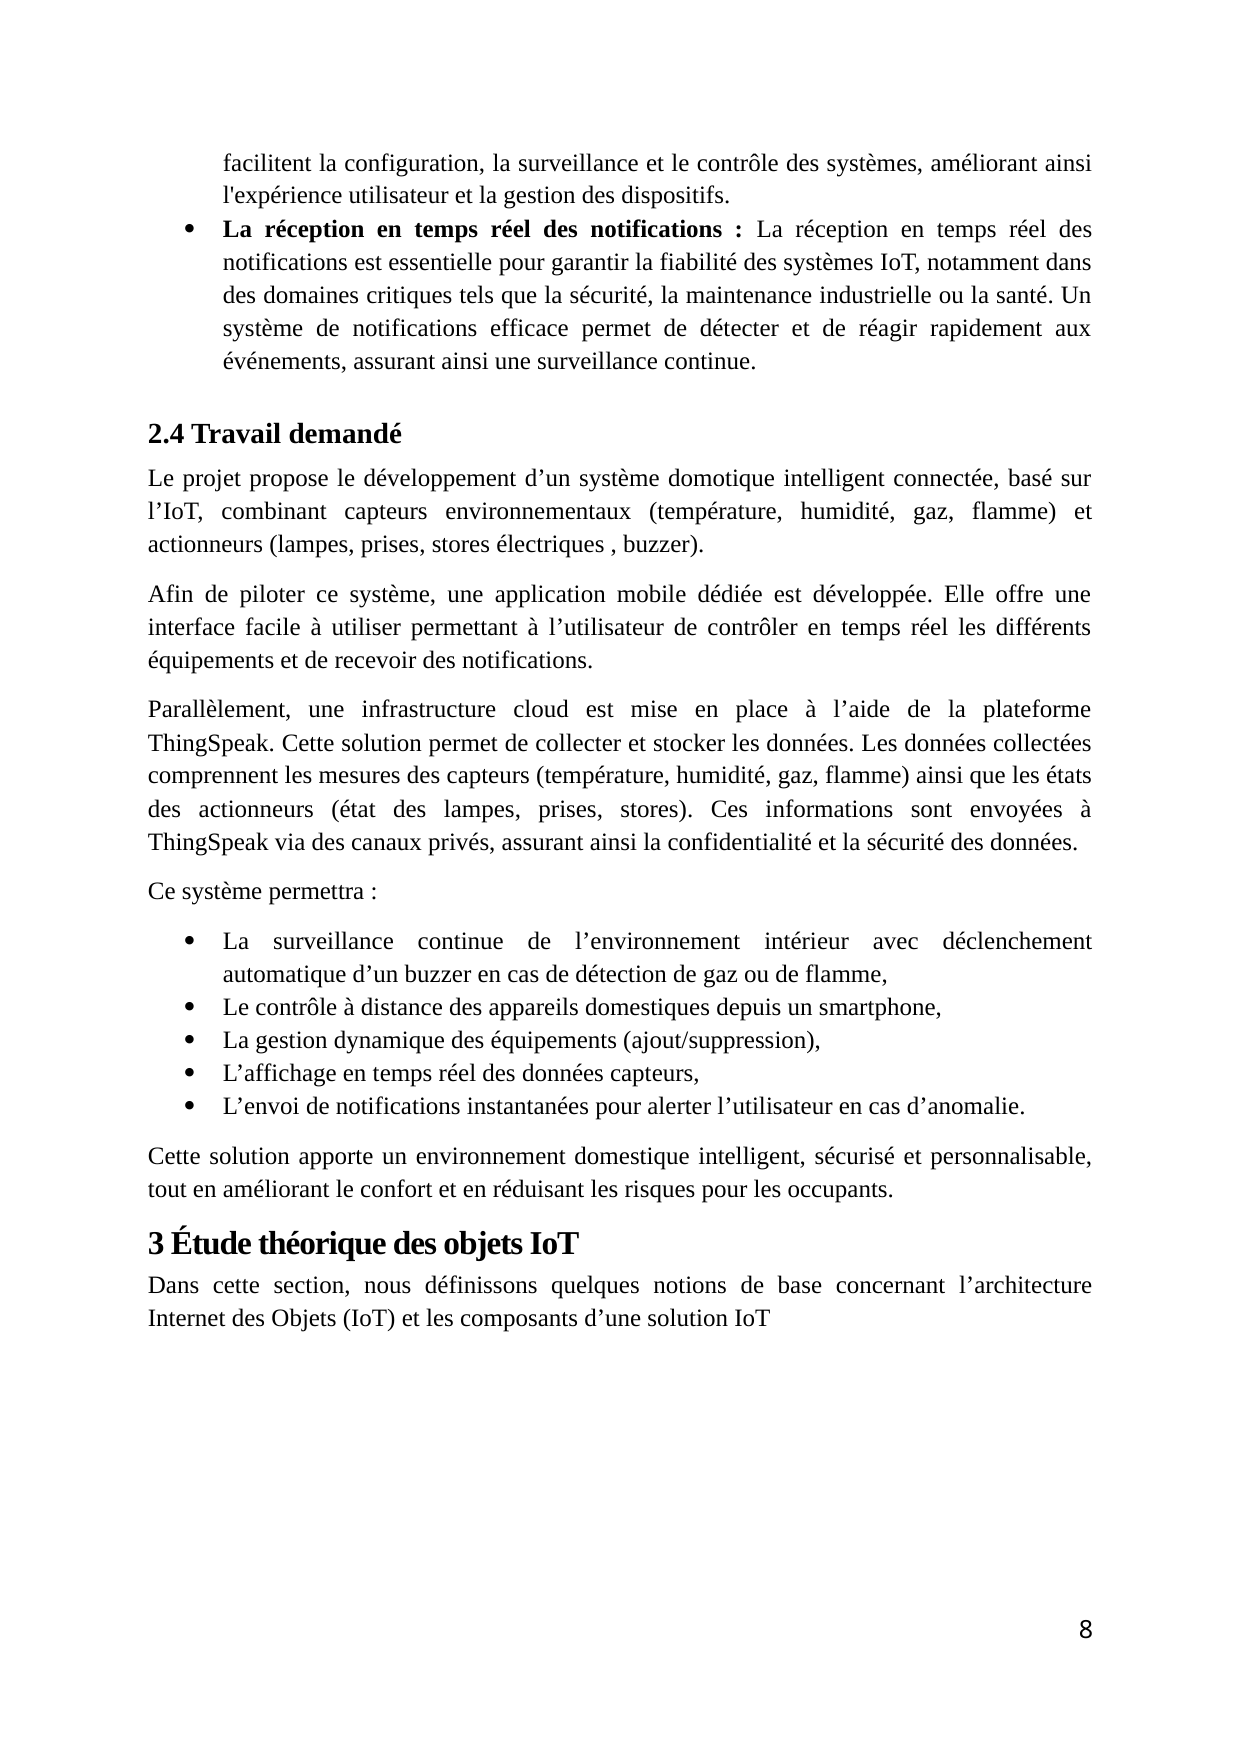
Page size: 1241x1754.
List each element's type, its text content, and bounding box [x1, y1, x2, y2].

text Parallèlement, une infrastructure cloud est mise en place à l’aide de la plateforme ThingSpeak. Cette solution permet de collecter et stocker les données. Les données collectées comprennent les mesures des capteurs (température, humidité, gaz, flamme) ainsi que les états des actionneurs (état des lampes, prises, stores). Ces informations sont envoyées à ThingSpeak via des canaux privés, assurant ainsi la confidentialité et la sécurité des données. [148, 694, 1093, 855]
list La gestion dynamique des équipements (ajout/suppression), [185, 1025, 1093, 1054]
subtitle 2.4 Travail demandé [148, 416, 1093, 450]
list La réception en temps réel des notifications : La réception en temps réel des notifications est essentielle pour garantir la fiabilité des systèmes IoT, notamment dans des domaines critiques tels que la sécurité, la maintenance industrielle ou la santé. Un système de notifications efficace permet de détecter et de réagir rapidement aux événements, assurant ainsi une surveillance continue. [185, 214, 1093, 374]
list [185, 148, 1093, 209]
title 3 Étude théorique des objets IoT [148, 1223, 1093, 1262]
text Dans cette section, nous définissons quelques notions de base concernant l’architecture Internet des Objets (IoT) et les composants d’une solution IoT [148, 1270, 1093, 1332]
list Le contrôle à distance des appareils domestiques depuis un smartphone, [185, 992, 1093, 1021]
text Cette solution apporte un environnement domestique intelligent, sécurisé et personnalisable, tout en améliorant le confort et en réduisant les risques pour les occupants. [148, 1141, 1093, 1203]
list La surveillance continue de l’environnement intérieur avec déclenchement automatique d’un buzzer en cas de détection de gaz ou de flamme, [185, 926, 1093, 988]
text Afin de piloter ce système, une application mobile dédiée est développée. Elle offre une interface facile à utiliser permettant à l’utilisateur de contrôler en temps réel les différents équipements et de recevoir des notifications. [148, 579, 1093, 674]
text Le projet propose le développement d’un système domotique intelligent connectée, basé sur l’IoT, combinant capteurs environnementaux (température, humidité, gaz, flamme) et actionneurs (lampes, prises, stores électriques , buzzer). [148, 463, 1093, 558]
list L’envoi de notifications instantanées pour alerter l’utilisateur en cas d’anomalie. [185, 1091, 1093, 1120]
list L’affichage en temps réel des données capteurs, [185, 1058, 1093, 1087]
text Ce système permettra : [148, 876, 1093, 905]
